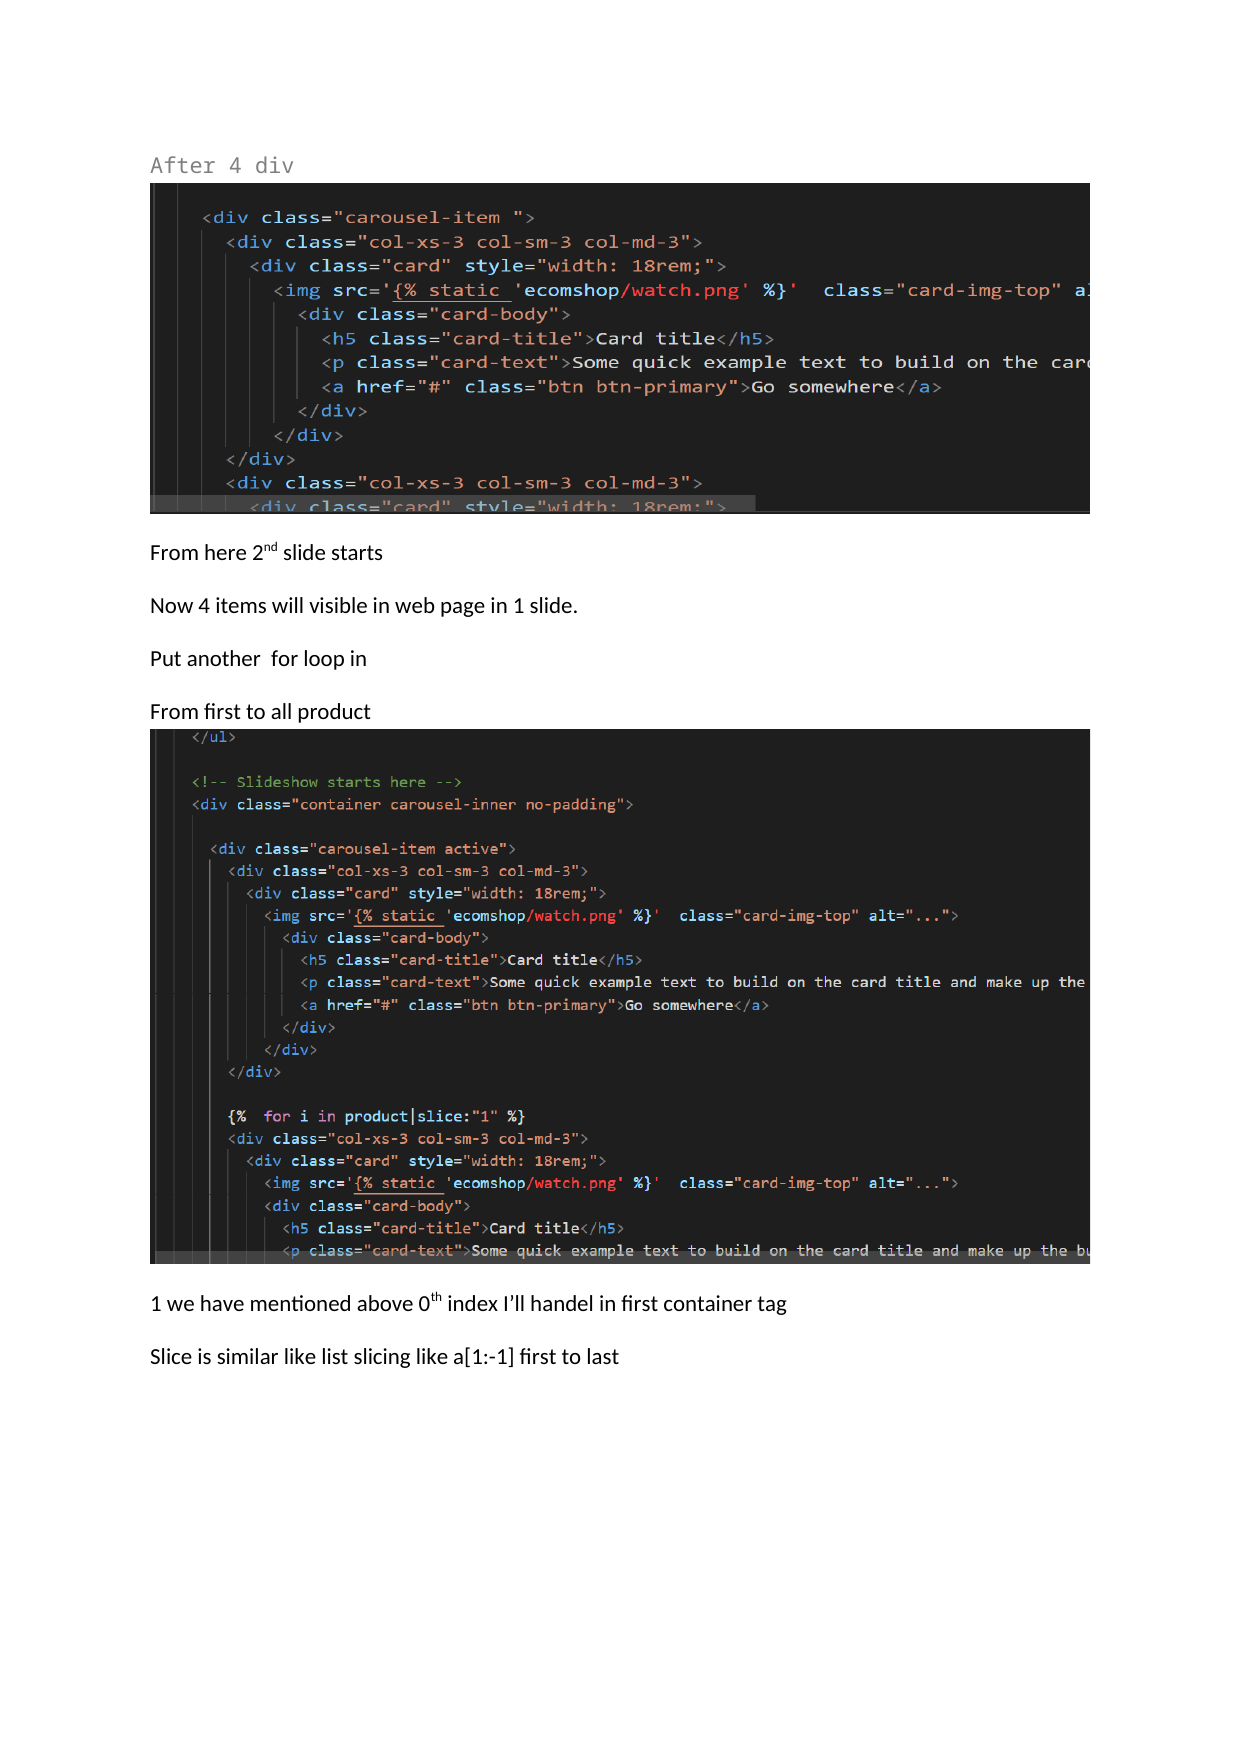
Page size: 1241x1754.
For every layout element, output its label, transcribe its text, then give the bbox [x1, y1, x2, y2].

text 1 we have mentioned above 0th index I’ll handel in first container tag [150, 1289, 1090, 1317]
text Slice is similar like list slicing like a[1:-1] first to last [150, 1342, 1090, 1370]
text Put another for loop in [150, 644, 1090, 672]
picture [150, 183, 1090, 514]
text From here 2nd slide starts [150, 538, 1090, 566]
text From first to all product [150, 697, 1090, 729]
picture [150, 729, 1091, 1264]
text After 4 div [150, 150, 1090, 183]
text Now 4 items will visible in web page in 1 slide. [150, 591, 1090, 619]
